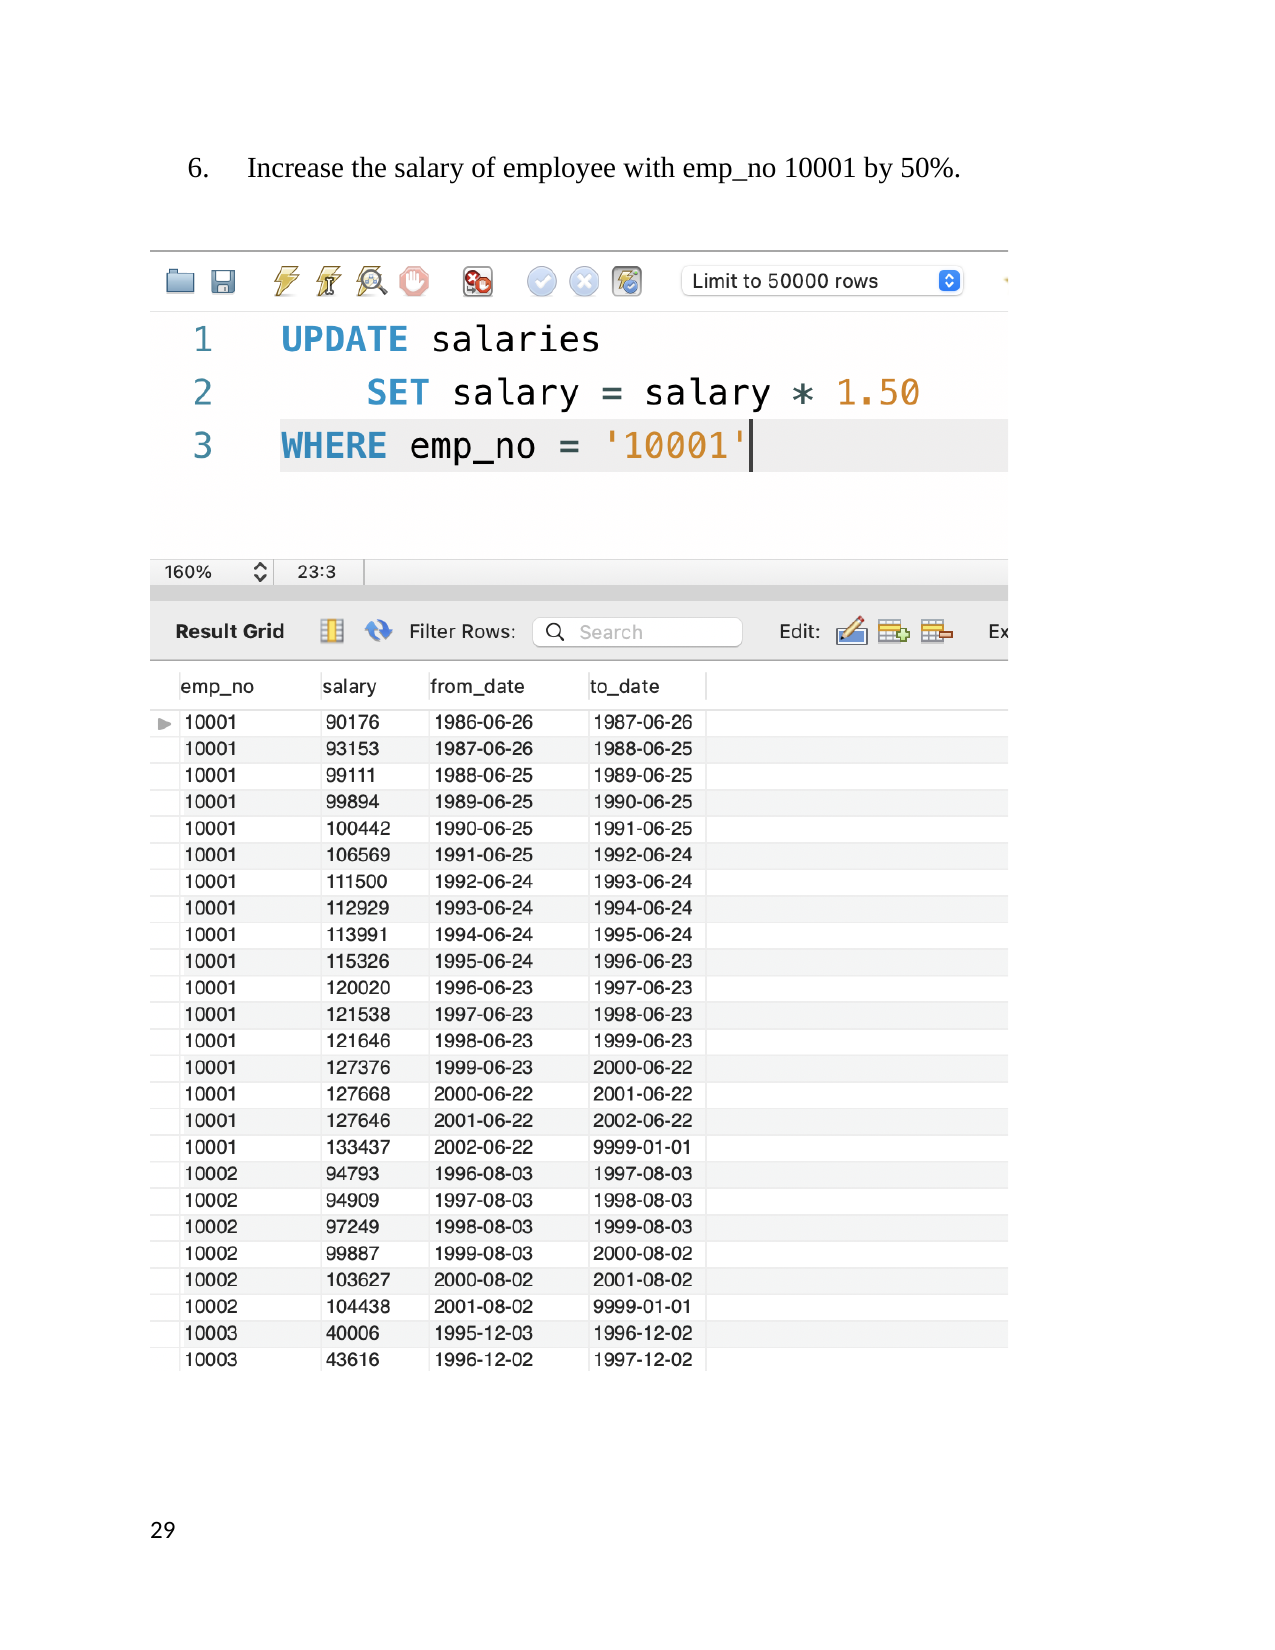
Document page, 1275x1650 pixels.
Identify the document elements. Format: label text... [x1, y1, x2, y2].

list Increase the salary of employee with emp_no 10001 by 50%. [187, 150, 1125, 183]
picture [150, 250, 1009, 1371]
